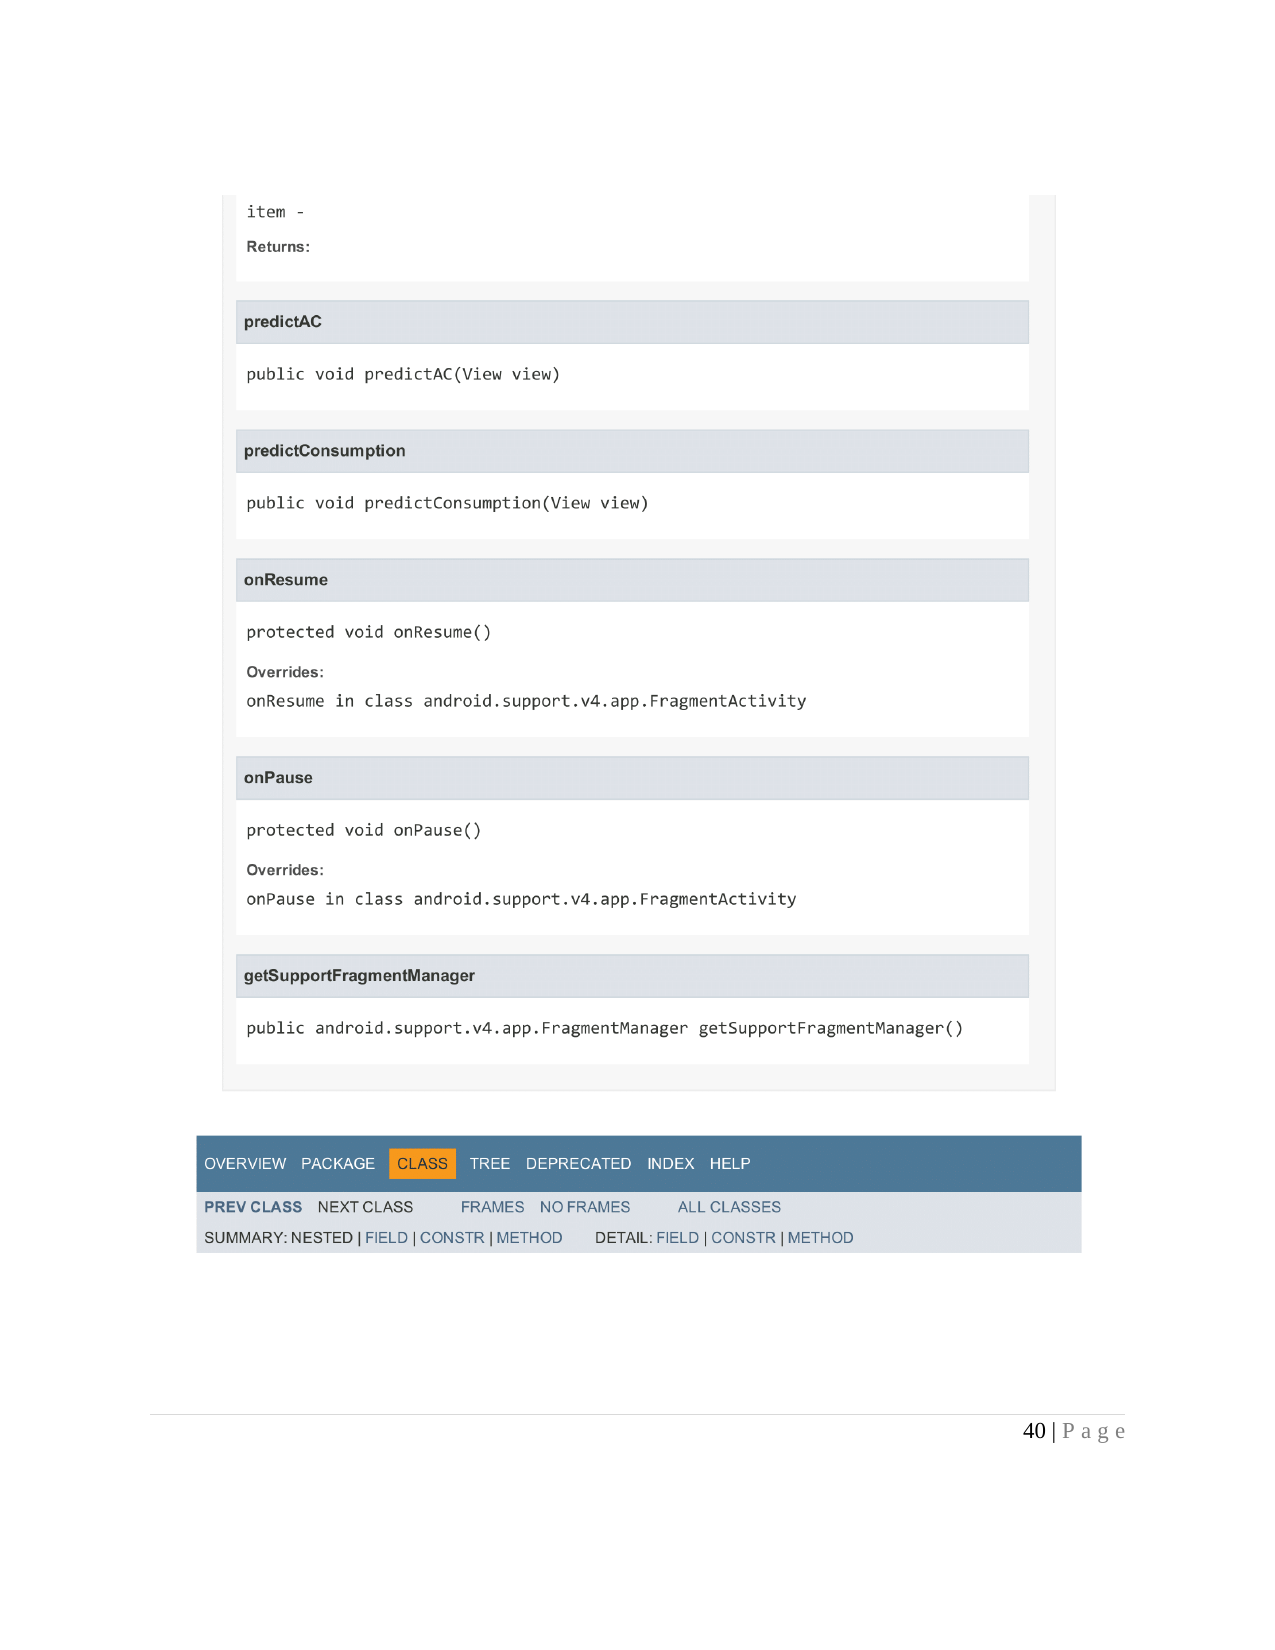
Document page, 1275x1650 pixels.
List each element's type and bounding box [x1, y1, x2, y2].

picture [150, 150, 1125, 1412]
